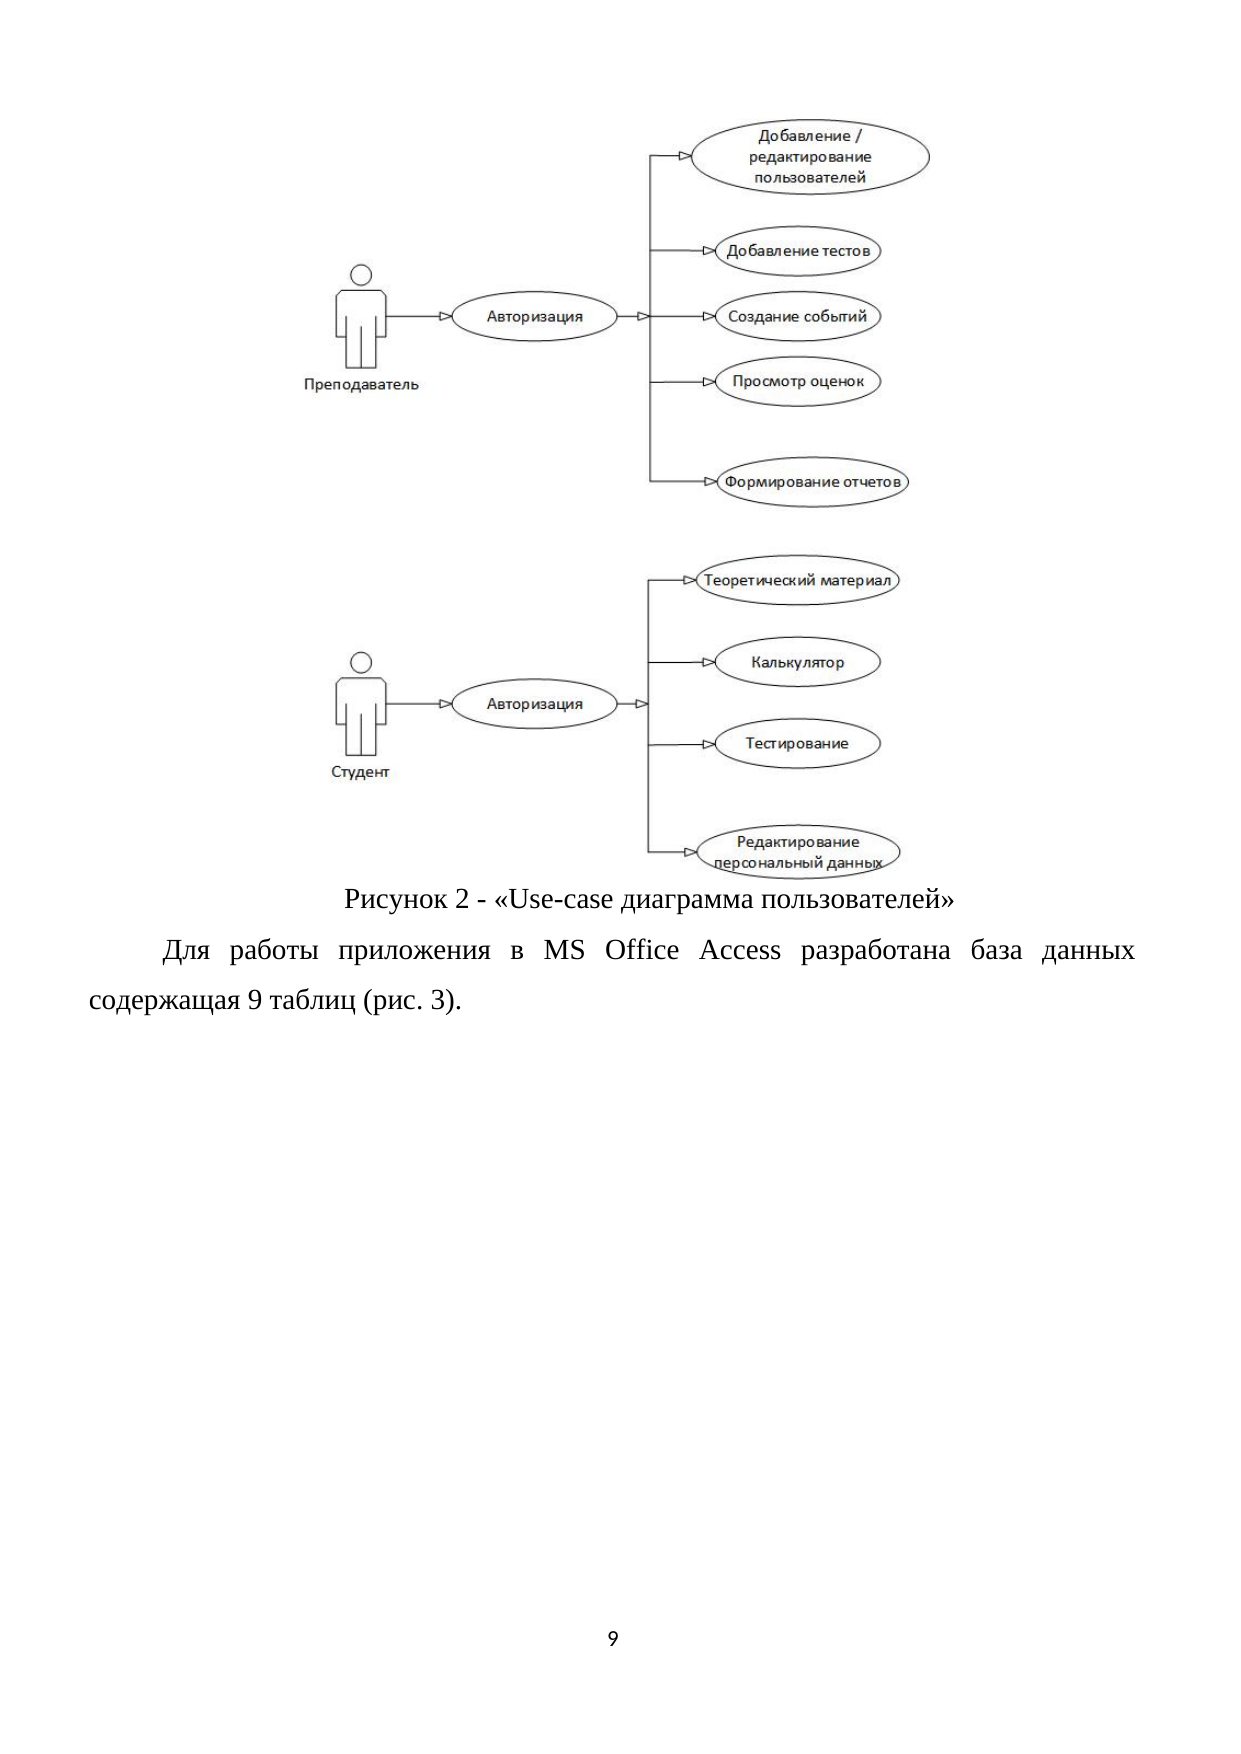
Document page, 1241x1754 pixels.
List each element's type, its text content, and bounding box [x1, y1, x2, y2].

list Рисунок 2 - «Use-case диаграмма пользователей» [162, 882, 1137, 915]
picture [294, 118, 931, 882]
text Для работы приложения в MS Office Access разработана база данных содержащая 9 таблиц (рис. 3). [88, 932, 1137, 1016]
